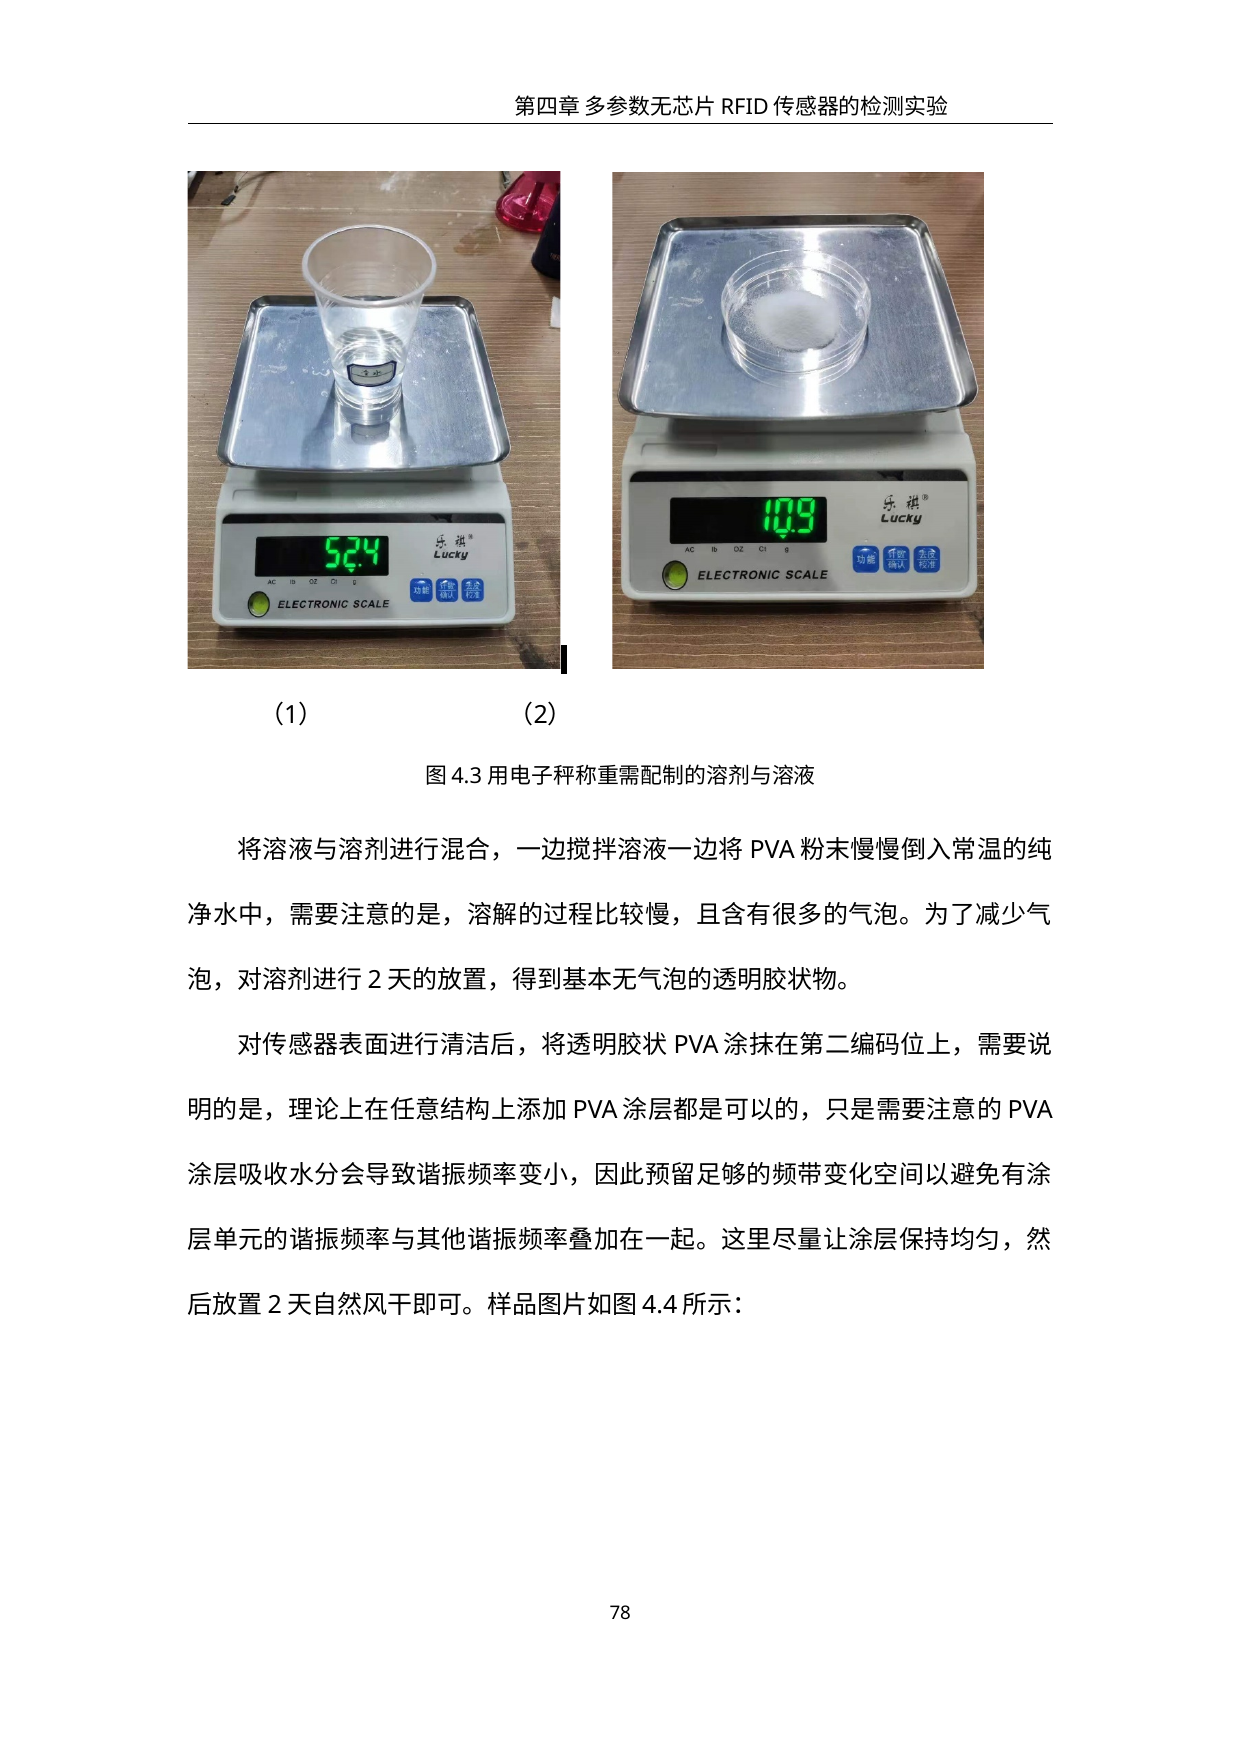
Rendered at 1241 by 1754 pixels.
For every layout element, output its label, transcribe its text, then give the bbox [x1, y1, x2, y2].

picture [612, 172, 984, 669]
text 对传感器表面进行清洁后，将透明胶状PVA涂抹在第二编码位上，需要说明的是，理论上在任意结构上添加PVA涂层都是可以的，只是需要注意的PVA涂层吸收水分会导致谐振频率变小，因此预留足够的频带变化空间以避免有涂层单元的谐振频率与其他谐振频率叠加在一起。这里尽量让涂层保持均匀，然后放置2天自然风干即可。样品图片如图4.4所示： [187, 1010, 1053, 1335]
picture [187, 171, 561, 669]
text 图4.3 用电子秤称重需配制的溶剂与溶液 [187, 757, 1053, 790]
text 将溶液与溶剂进行混合，一边搅拌溶液一边将PVA粉末慢慢倒入常温的纯净水中，需要注意的是，溶解的过程比较慢，且含有很多的气泡。为了减少气泡，对溶剂进行2天的放置，得到基本无气泡的透明胶状物。 [187, 815, 1053, 1010]
text （1） （2） [187, 680, 1053, 745]
